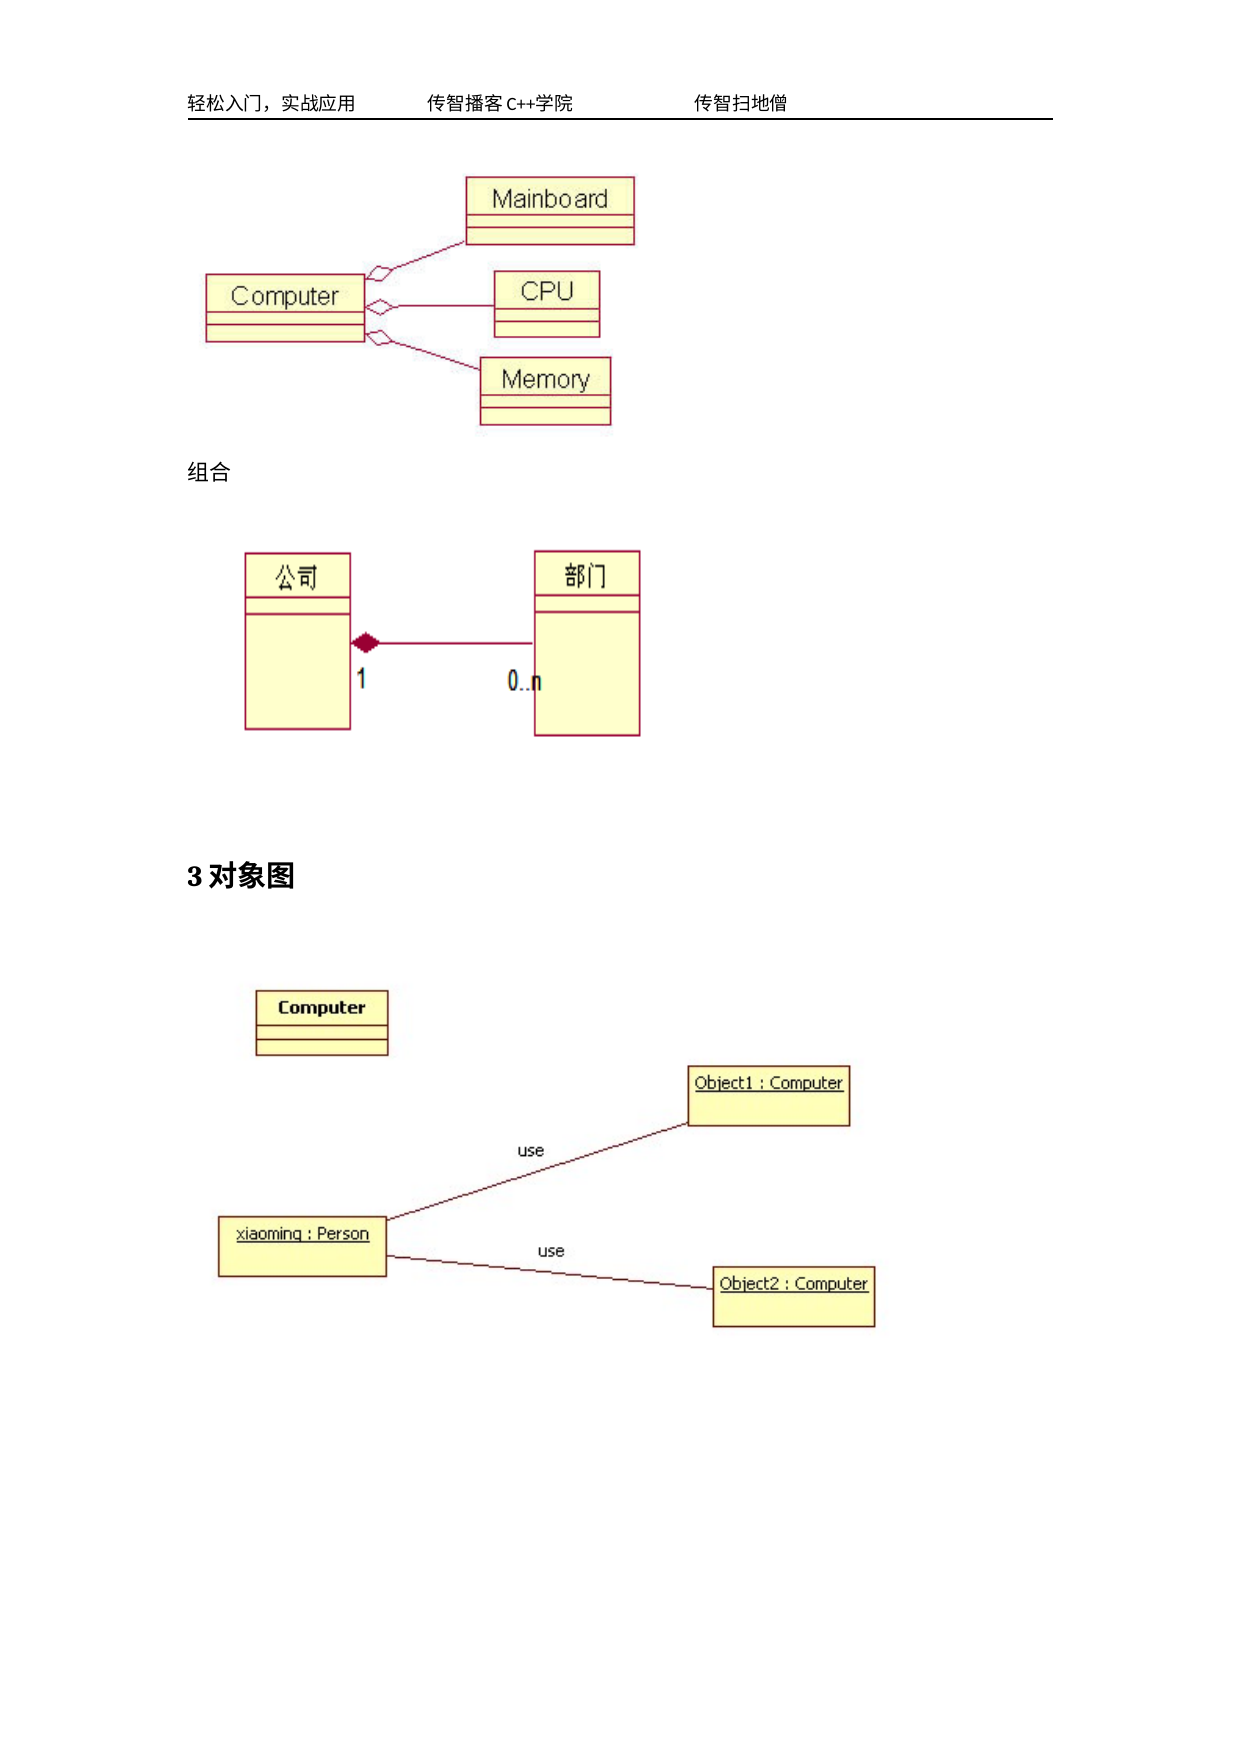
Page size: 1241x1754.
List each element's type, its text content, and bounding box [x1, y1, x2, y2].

picture [187, 162, 654, 440]
subtitle 3对象图 [187, 841, 1053, 906]
picture [187, 487, 780, 806]
text 组合 [187, 454, 1053, 487]
picture [187, 960, 907, 1359]
